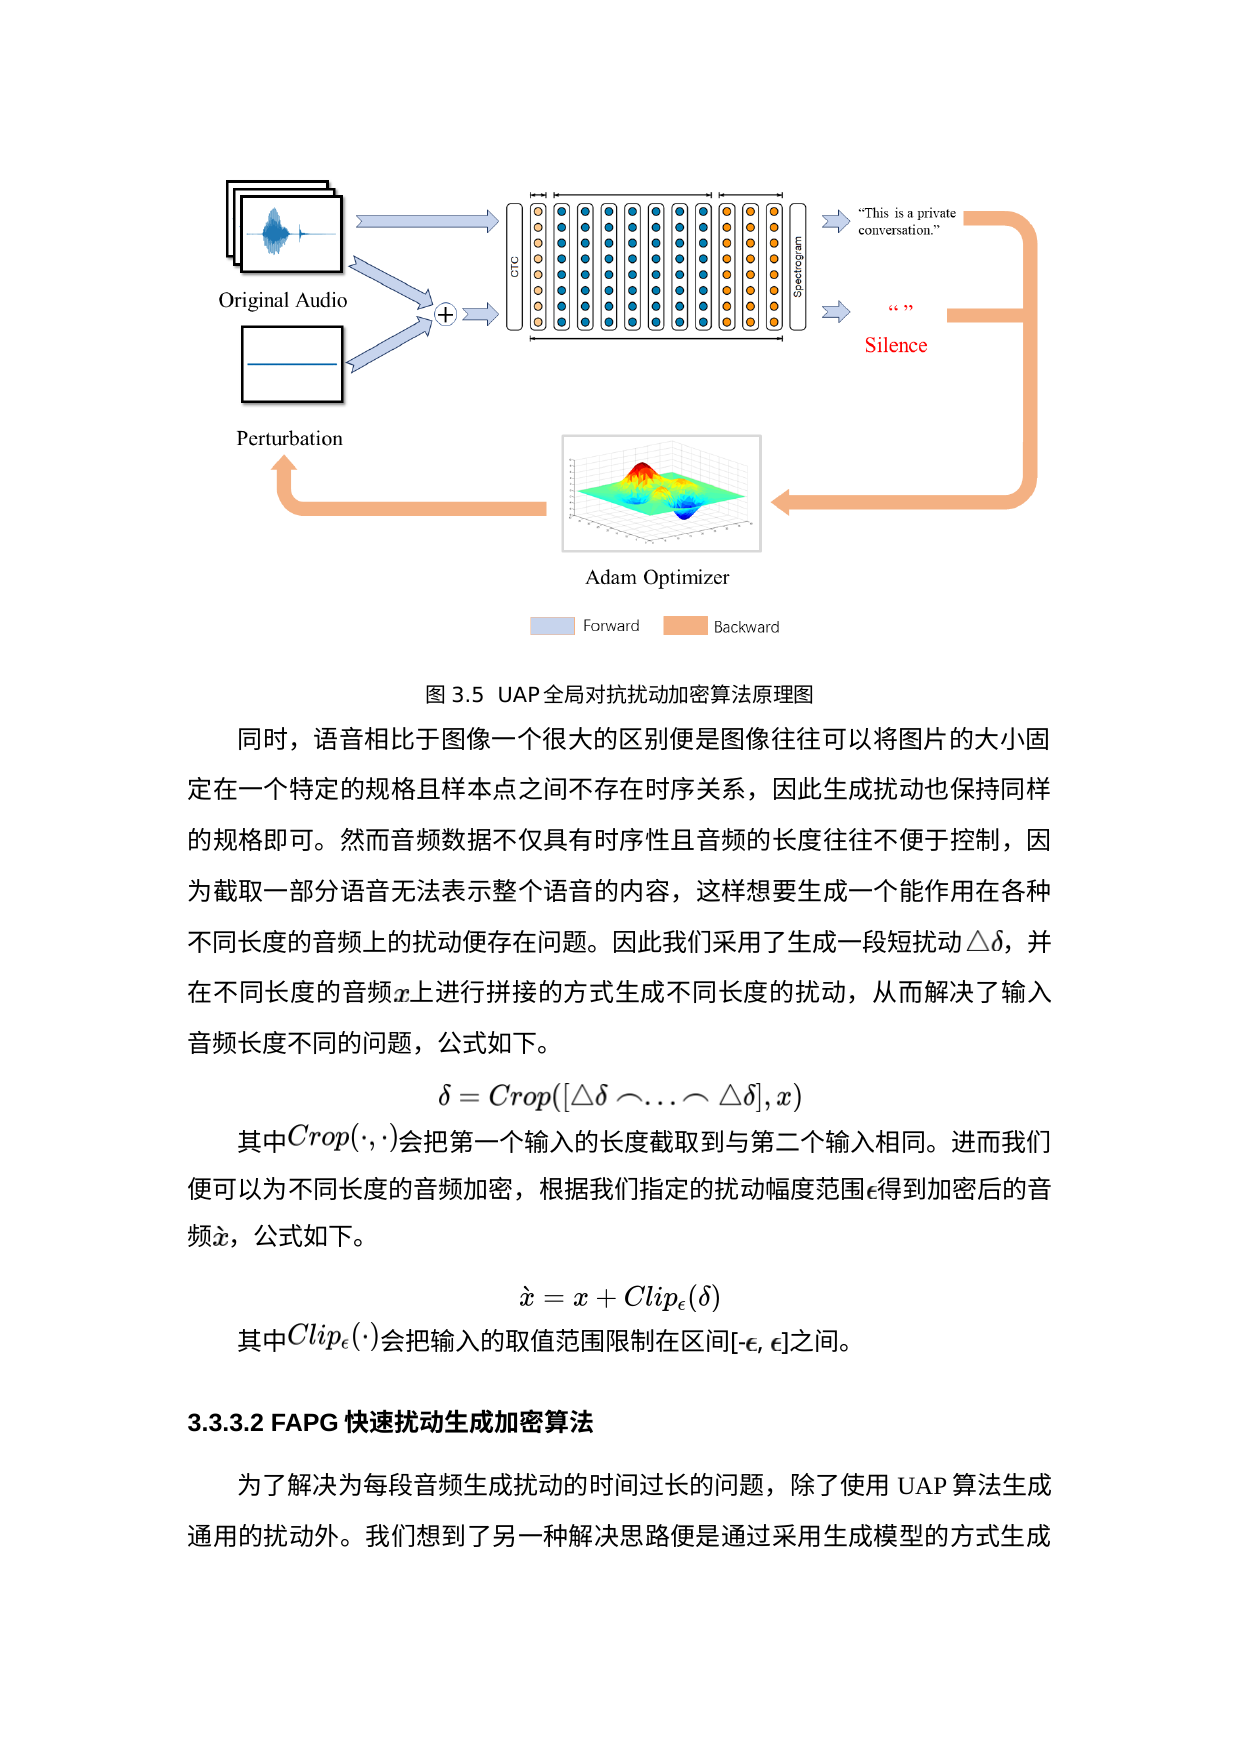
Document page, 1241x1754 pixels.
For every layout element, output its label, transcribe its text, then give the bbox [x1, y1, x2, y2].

picture [187, 162, 1053, 649]
picture [438, 1083, 803, 1112]
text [187, 1466, 1053, 1553]
text 其中会把第一个输入的长度截取到与第二个输入相同。进而我们便可以为不同长度的音频加密，根据我们指定的扰动幅度范围得到加密后的音频，公式如下。 [187, 1122, 1053, 1253]
picture [965, 930, 1003, 951]
subtitle 3.3.3.2 FAPG快速扰动生成加密算法 [187, 1388, 1053, 1453]
picture [287, 1123, 399, 1152]
picture [212, 1223, 229, 1246]
picture [393, 989, 410, 1002]
picture [866, 1186, 877, 1199]
picture [746, 1338, 757, 1351]
text 同时，语音相比于图像一个很大的区别便是图像往往可以将图片的大小固定在一个特定的规格且样本点之间不存在时序关系，因此生成扰动也保持同样的规格即可。然而音频数据不仅具有时序性且音频的长度往往不便于控制，因为截取一部分语音无法表示整个语音的内容，这样想要生成一个能作用在各种不同长度的音频上的扰动便存在问题。因此我们采用了生成一段短扰动，并在不同长度的音频上进行拼接的方式生成不同长度的扰动，从而解决了输入音频长度不同的问题，公式如下。 [187, 719, 1053, 1060]
picture [519, 1283, 721, 1312]
text 图 3.5 UAP全局对抗扰动加密算法原理图 [187, 677, 1053, 709]
picture [770, 1338, 782, 1351]
picture [287, 1322, 380, 1351]
text 其中会把输入的取值范围限制在区间[-, ]之间。 [187, 1322, 1053, 1358]
